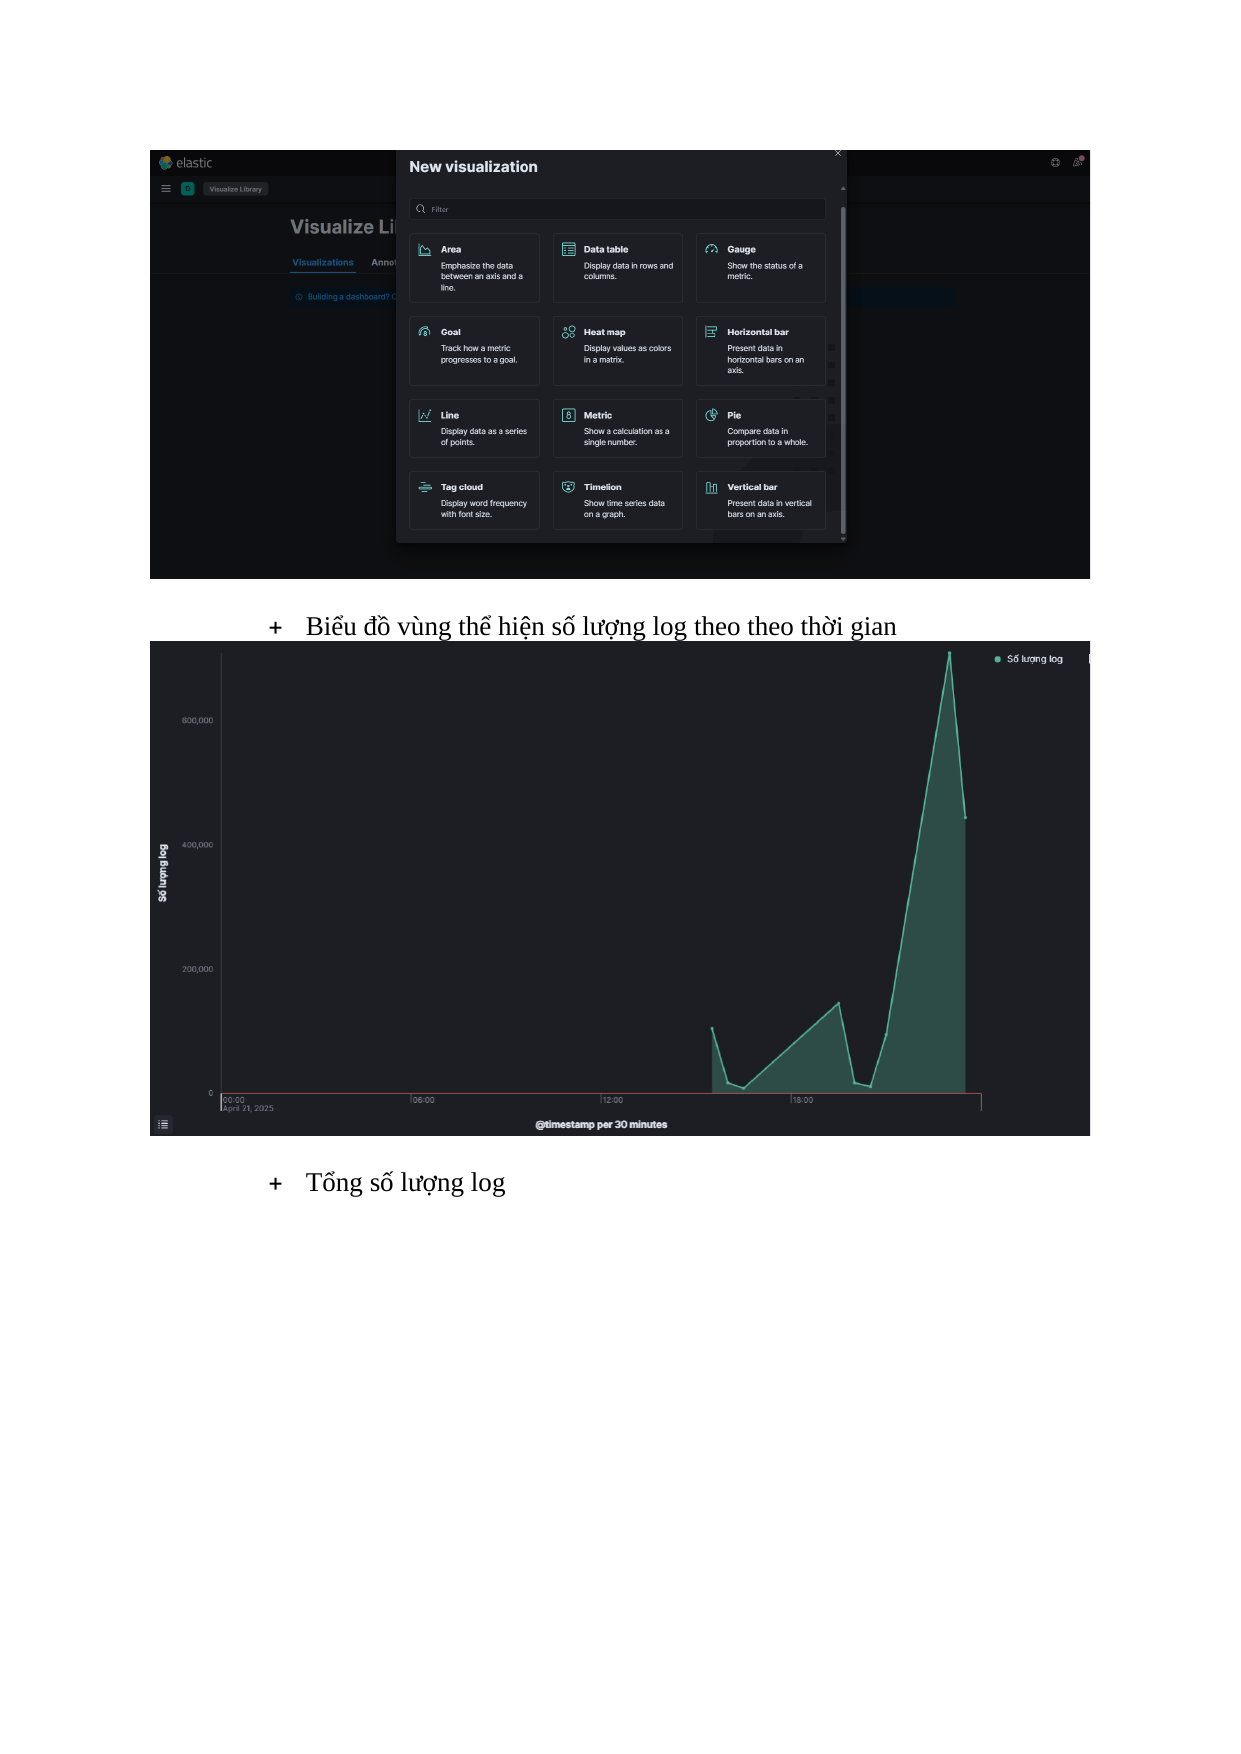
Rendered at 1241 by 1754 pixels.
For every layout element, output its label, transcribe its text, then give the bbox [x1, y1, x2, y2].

list Tổng số lượng log [268, 1166, 1090, 1197]
picture [150, 150, 1091, 579]
picture [150, 641, 1091, 1136]
list Biểu đồ vùng thể hiện số lượng log theo theo thời gian [268, 610, 1090, 641]
